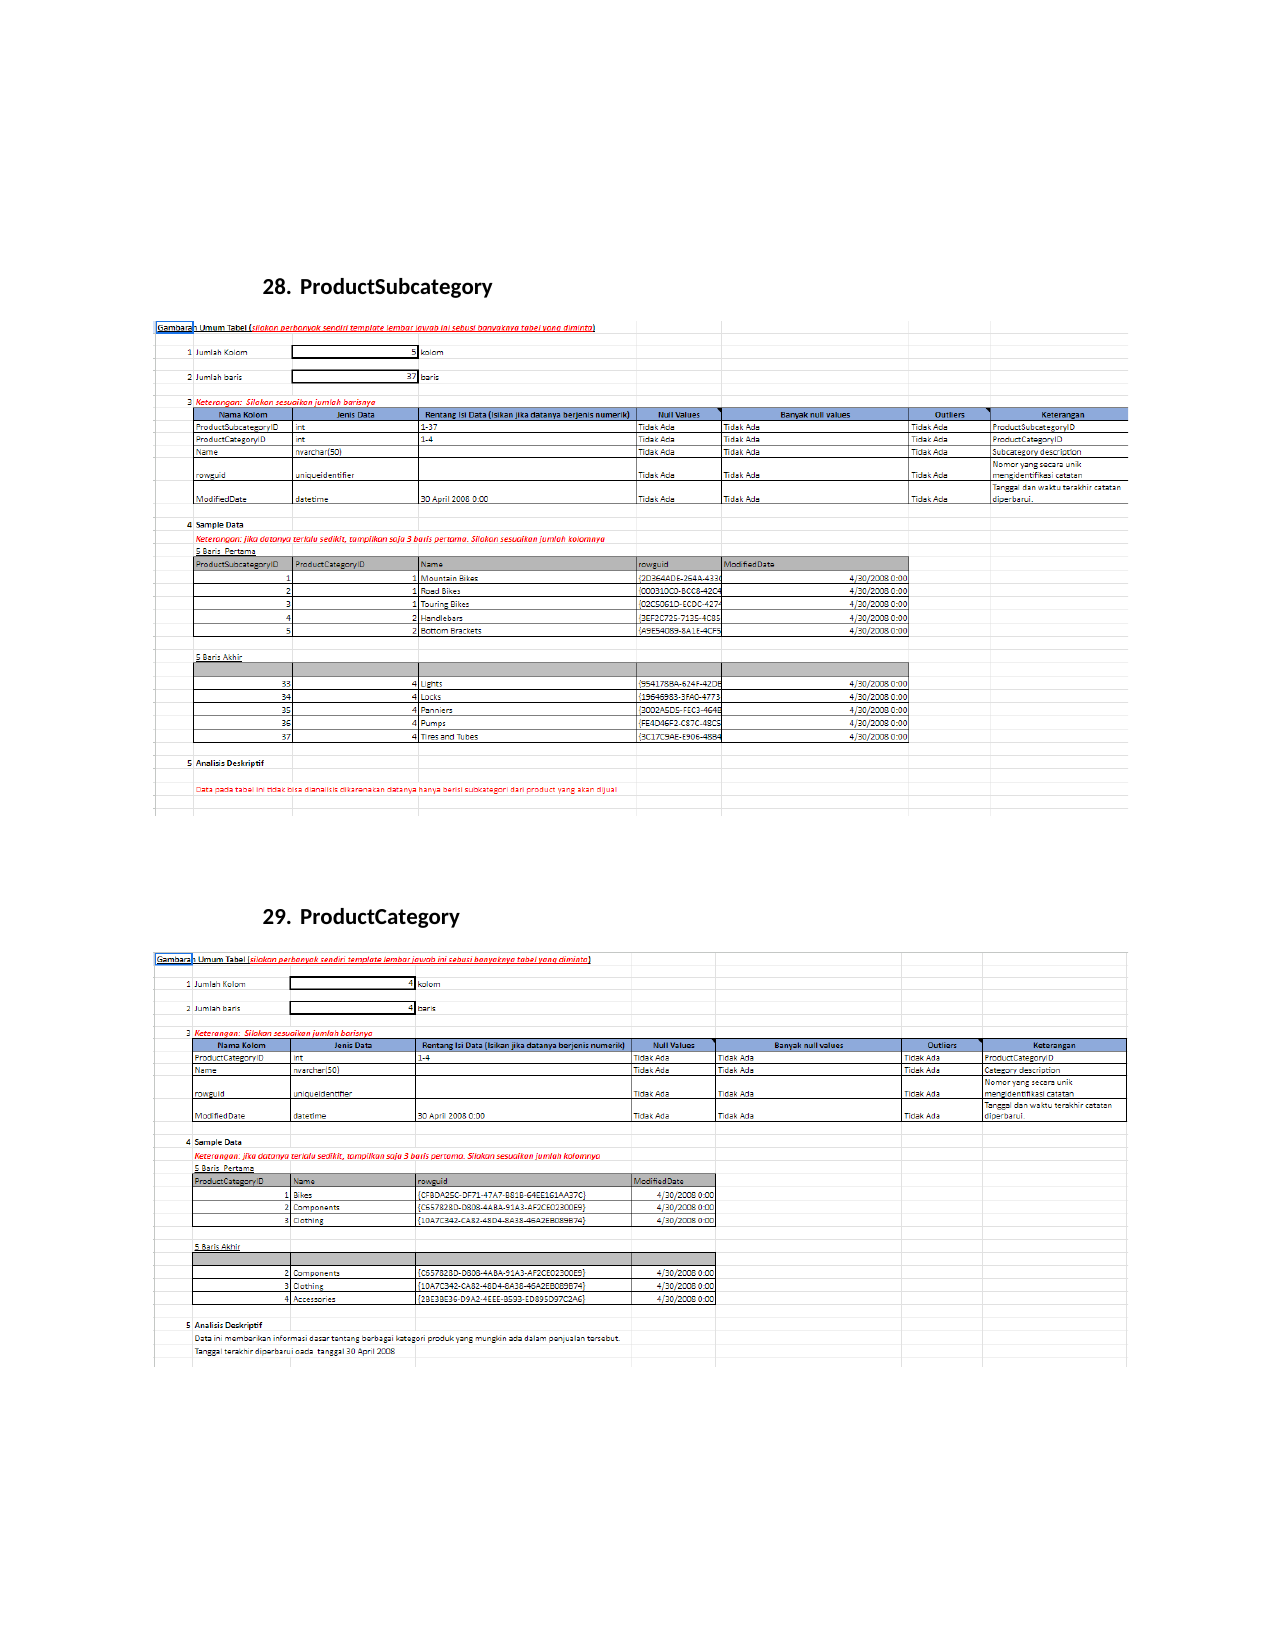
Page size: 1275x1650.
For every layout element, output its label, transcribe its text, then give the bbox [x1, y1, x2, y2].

picture [153, 952, 1129, 1367]
list ProductCategory [262, 902, 1125, 930]
picture [153, 321, 1129, 816]
list ProductSubcategory [262, 272, 1125, 300]
